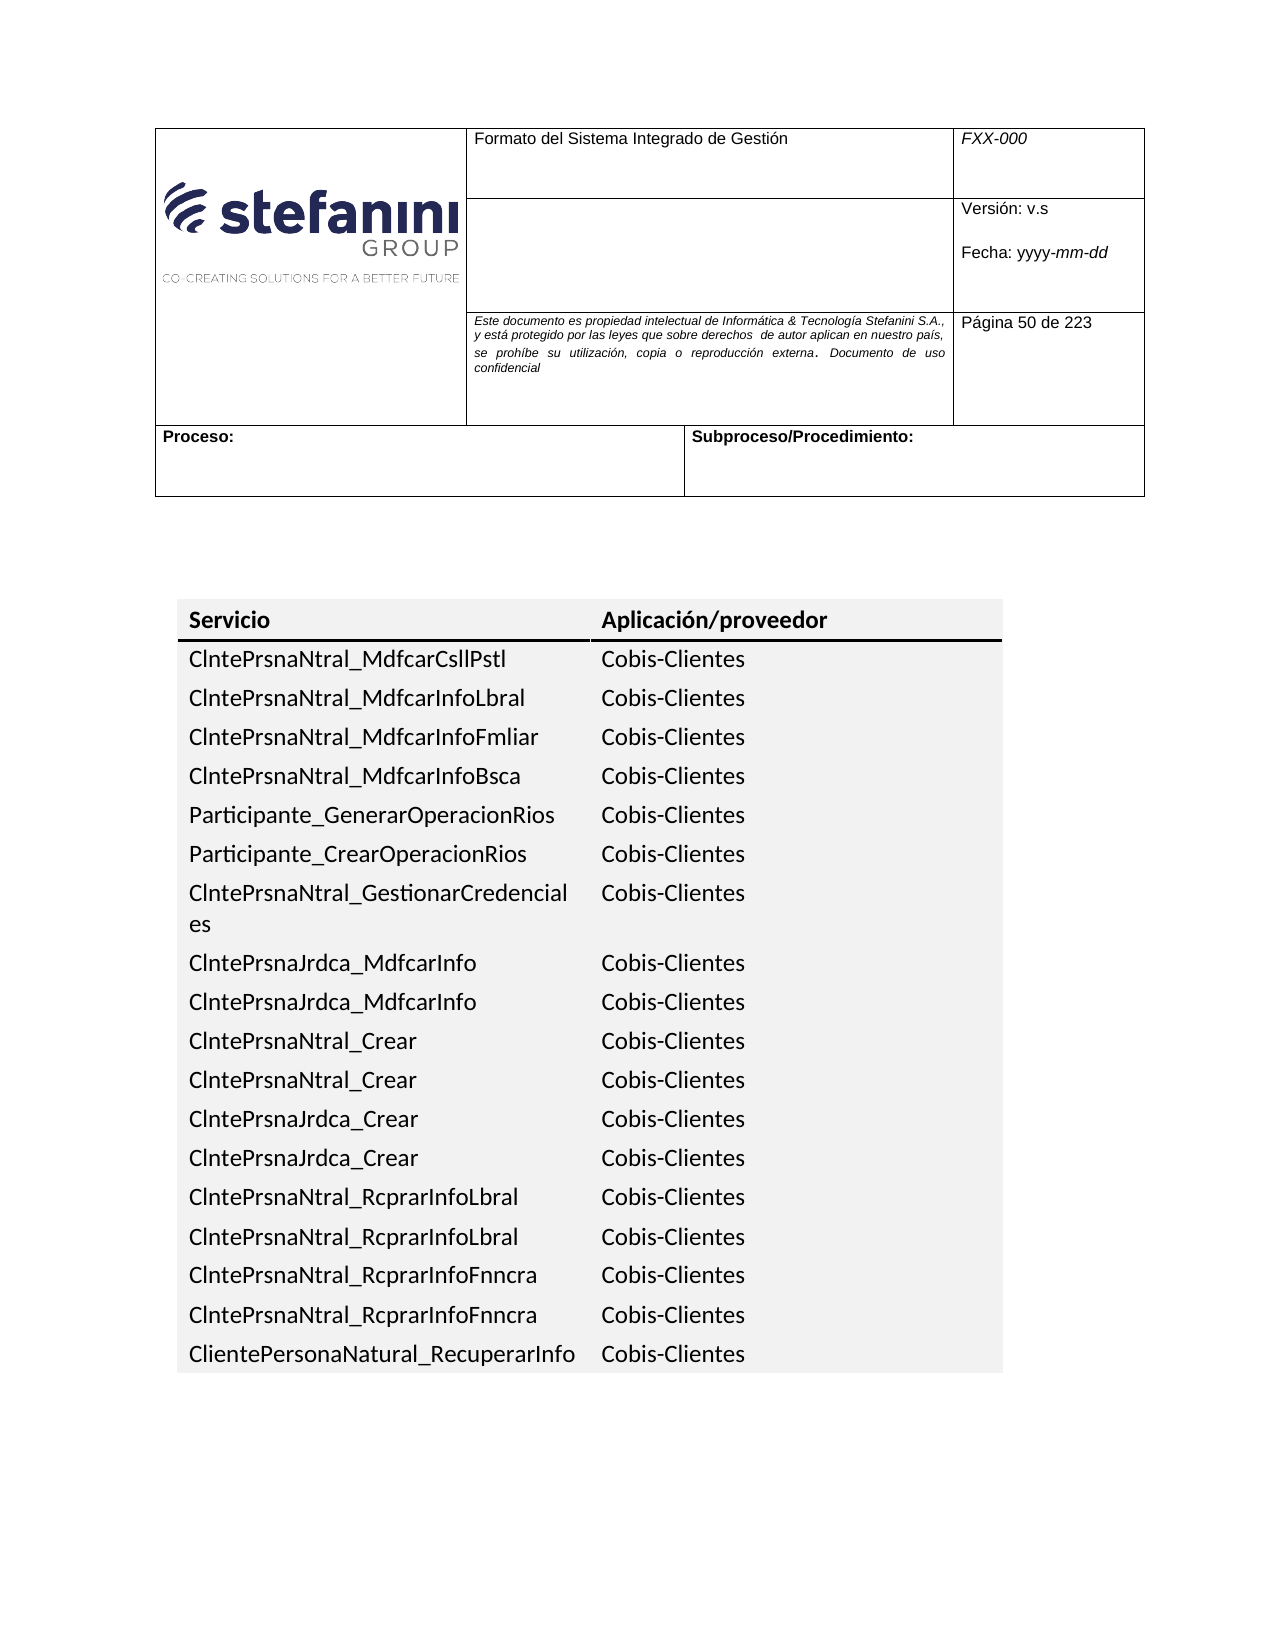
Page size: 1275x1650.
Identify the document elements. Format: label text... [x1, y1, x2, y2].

table_cell ClntePrsnaNtral_MdfcarInfoLbral [178, 679, 590, 717]
table_cell Participante_GenerarOperacionRios [178, 796, 590, 834]
table_cell Cobis-Clientes [591, 1139, 1002, 1177]
table_cell ClntePrsnaNtral_RcprarInfoLbral [178, 1217, 590, 1255]
table_cell ClntePrsnaNtral_MdfcarCsllPstl [178, 642, 590, 677]
table_cell ClntePrsnaNtral_Crear [178, 1061, 590, 1099]
table_cell ClntePrsnaNtral_Crear [178, 1022, 590, 1059]
table_cell ClntePrsnaNtral_RcprarInfoLbral [178, 1178, 590, 1216]
table_cell ClntePrsnaJrdca_MdfcarInfo [178, 944, 590, 981]
table_cell Cobis-Clientes [591, 944, 1002, 981]
table_cell Cobis-Clientes [591, 718, 1002, 756]
table_cell Cobis-Clientes [591, 796, 1002, 834]
table_cell ClntePrsnaNtral_GestionarCredenciales [178, 874, 590, 942]
table_header Servicio [178, 600, 590, 638]
table_cell Cobis-Clientes [591, 1334, 1002, 1372]
table_cell Cobis-Clientes [591, 874, 1002, 942]
table_cell Cobis-Clientes [591, 1178, 1002, 1216]
table_cell Participante_CrearOperacionRios [178, 835, 590, 873]
table_cell Cobis-Clientes [591, 1061, 1002, 1099]
table_cell Cobis-Clientes [591, 835, 1002, 873]
table_cell ClntePrsnaNtral_RcprarInfoFnncra [178, 1256, 590, 1294]
table_cell ClntePrsnaJrdca_Crear [178, 1100, 590, 1138]
table_cell Cobis-Clientes [591, 679, 1002, 717]
table_cell Cobis-Clientes [591, 642, 1002, 677]
table_cell ClntePrsnaNtral_MdfcarInfoFmliar [178, 718, 590, 756]
table_cell ClntePrsnaNtral_MdfcarInfoBsca [178, 757, 590, 795]
table_cell Cobis-Clientes [591, 1217, 1002, 1255]
table_cell ClientePersonaNatural_RecuperarInformacion [178, 1334, 590, 1372]
table_cell Cobis-Clientes [591, 1022, 1002, 1059]
table_header Aplicación/proveedor [591, 600, 1002, 638]
picture [162, 182, 460, 286]
table_cell Cobis-Clientes [591, 757, 1002, 795]
table_cell Cobis-Clientes [591, 1100, 1002, 1138]
table_cell ClntePrsnaJrdca_Crear [178, 1139, 590, 1177]
table_cell ClntePrsnaJrdca_MdfcarInfo [178, 983, 590, 1021]
table_cell Cobis-Clientes [591, 983, 1002, 1021]
table_cell ClntePrsnaNtral_RcprarInfoFnncra [178, 1295, 590, 1333]
table_cell Cobis-Clientes [591, 1256, 1002, 1294]
table_cell Cobis-Clientes [591, 1295, 1002, 1333]
